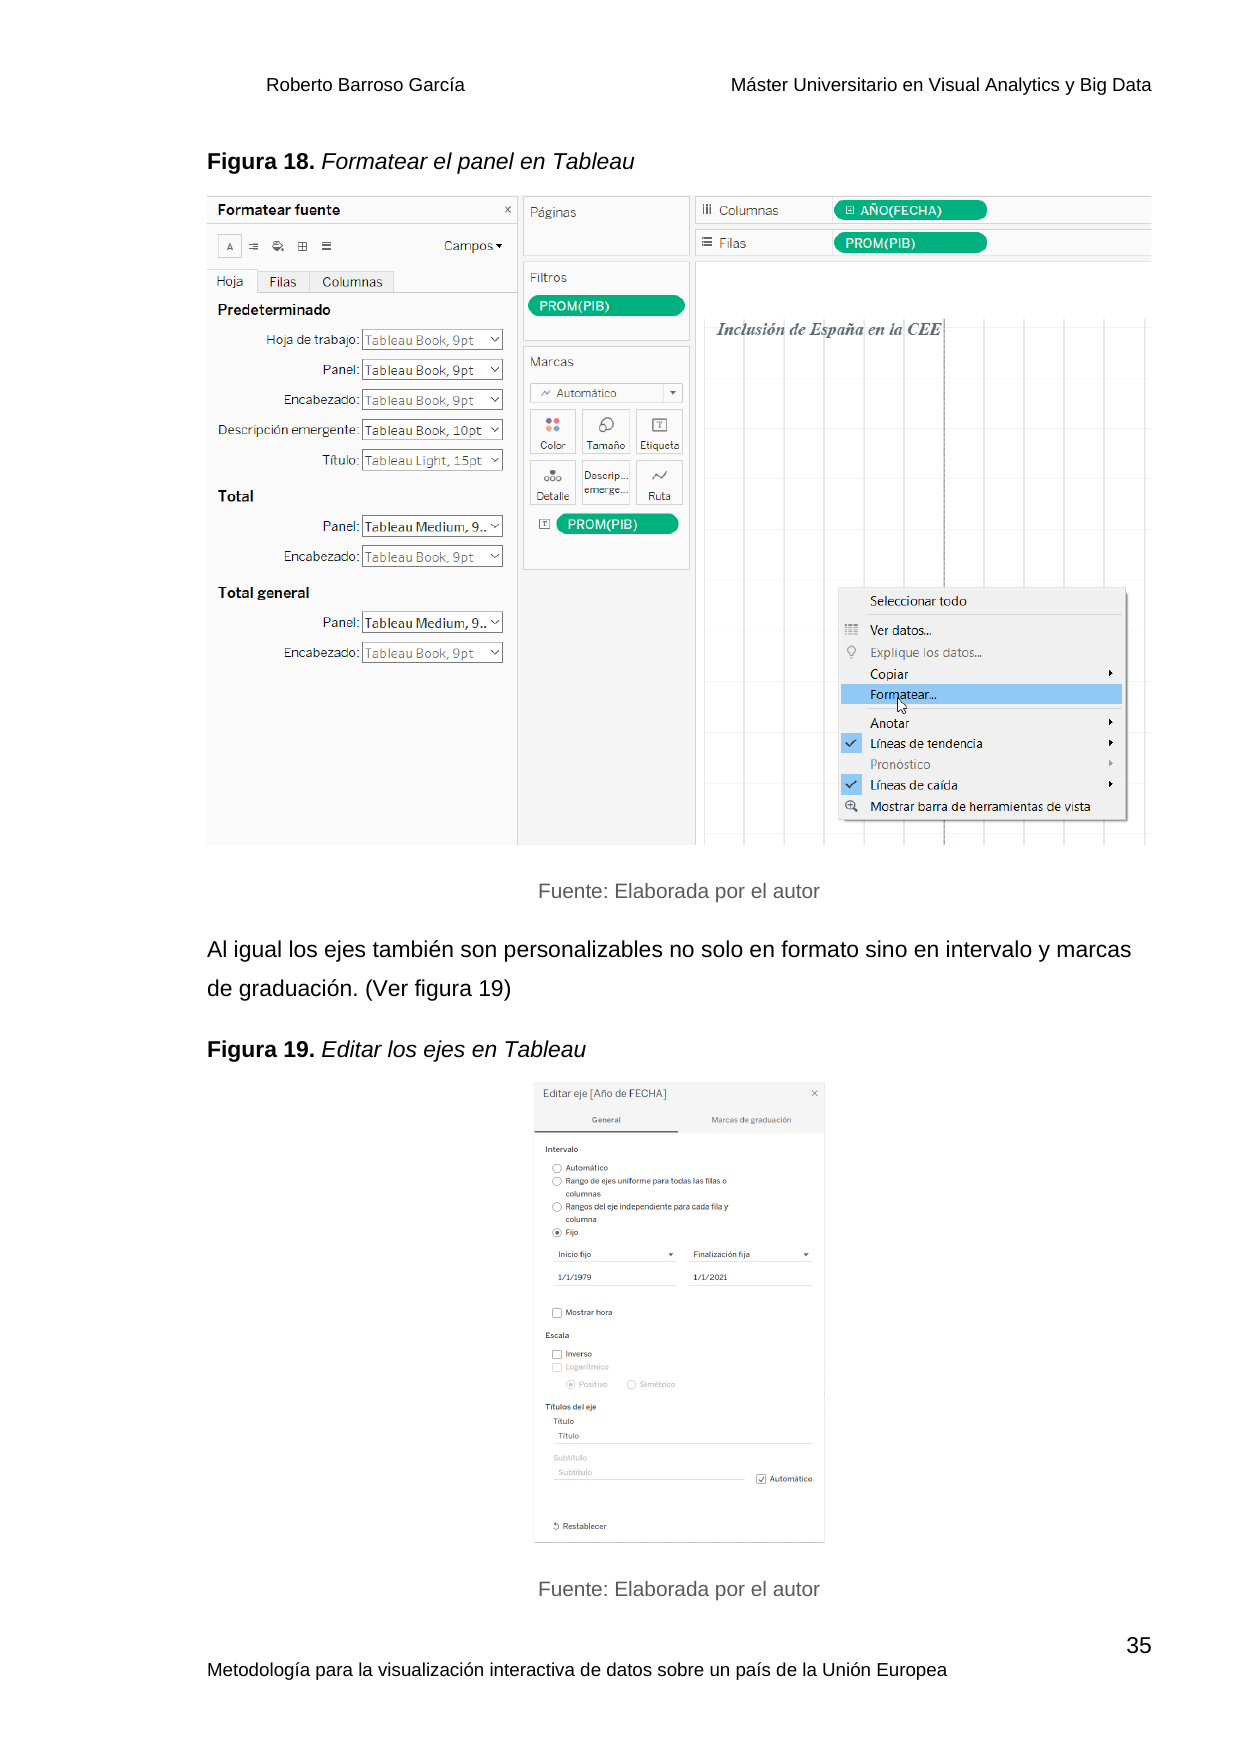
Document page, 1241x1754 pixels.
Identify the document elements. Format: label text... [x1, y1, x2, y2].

text Al igual los ejes también son personalizables no solo en formato sino en intervalo y marcas de graduación. (Ver figura 19) [207, 936, 1152, 1002]
picture [533, 1082, 825, 1543]
picture [206, 195, 1152, 845]
text Figura 19. Editar los ejes en Tableau [207, 1036, 1152, 1062]
text Fuente: Elaborada por el autor [207, 1577, 1152, 1601]
text Fuente: Elaborada por el autor [207, 879, 1152, 903]
text Figura 18. Formatear el panel en Tableau [207, 148, 1152, 174]
